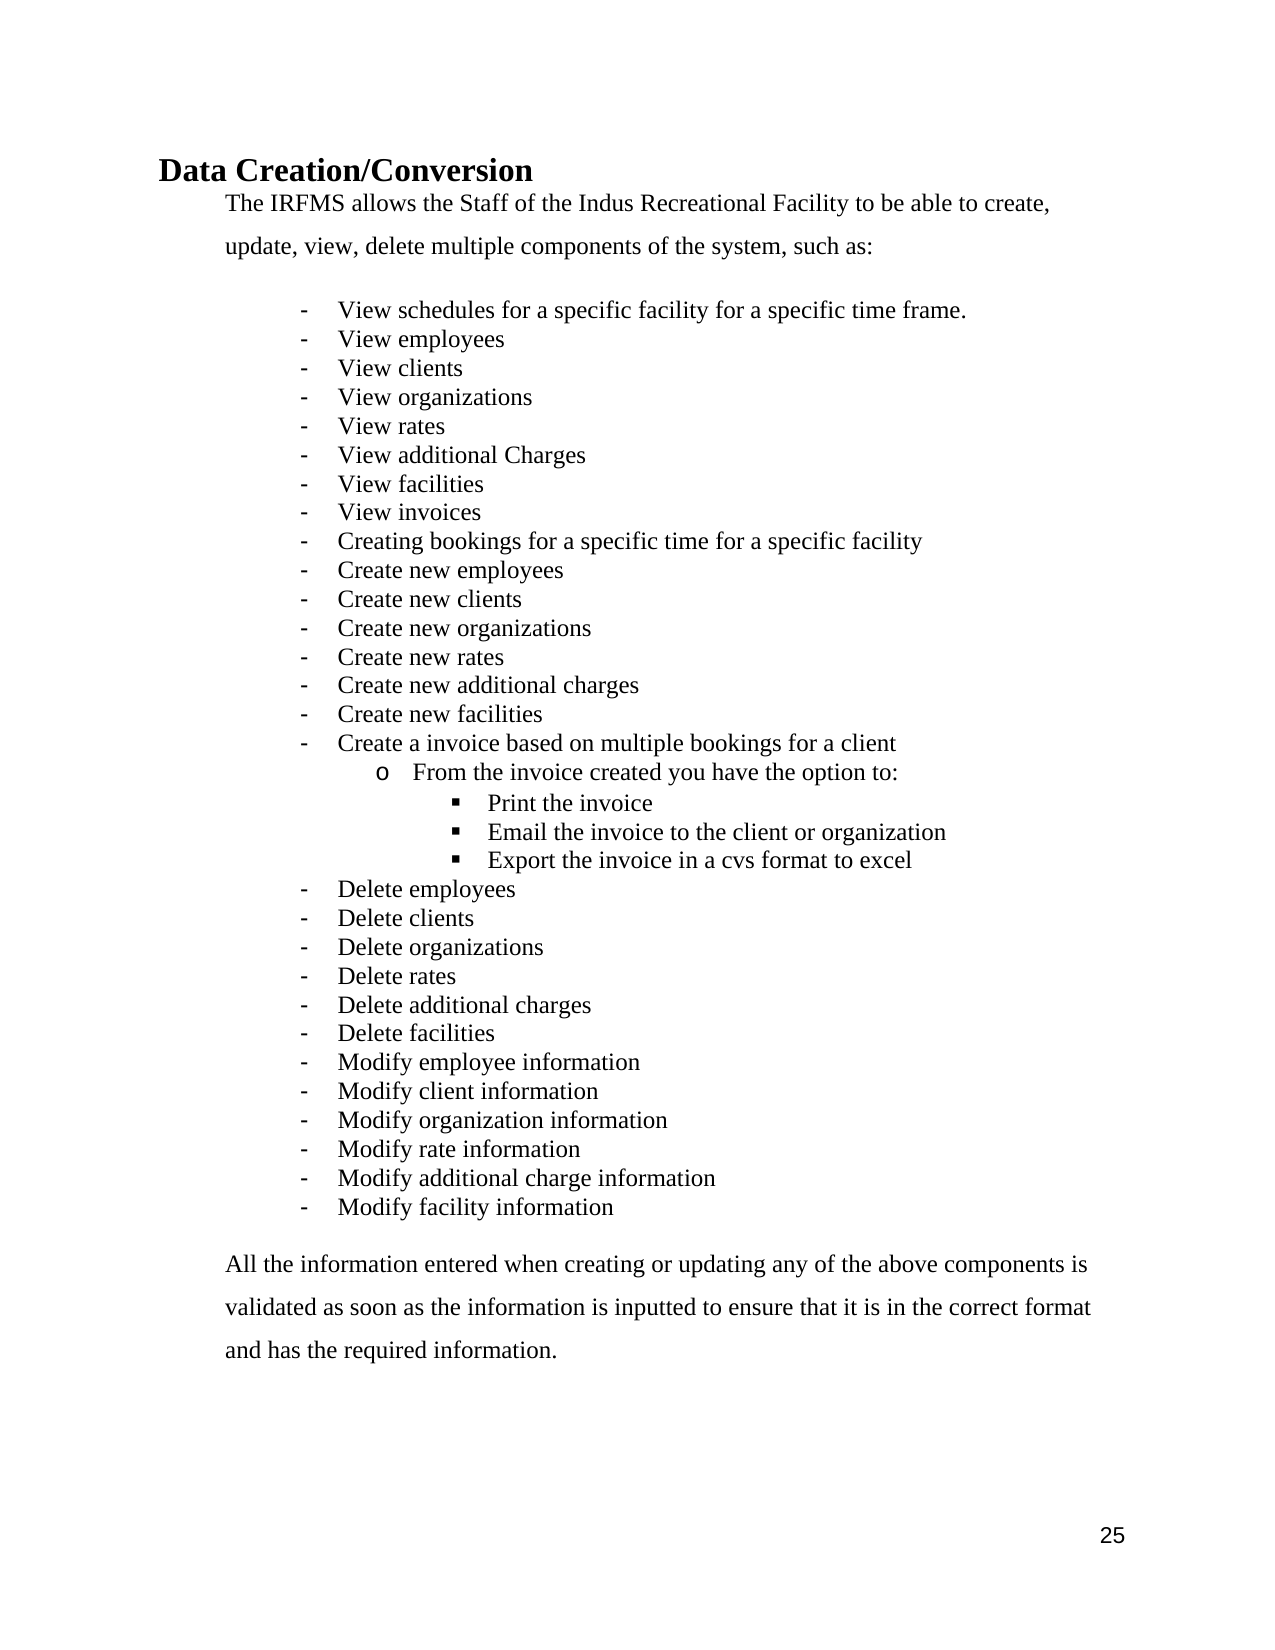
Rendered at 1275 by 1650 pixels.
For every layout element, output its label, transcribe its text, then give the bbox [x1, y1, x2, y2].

list View clients [300, 353, 1125, 382]
list View organizations [300, 382, 1125, 411]
list Modify employee information [300, 1047, 1125, 1076]
list Create new rates [300, 642, 1125, 671]
list Print the invoice [450, 788, 1125, 817]
list Modify client information [300, 1076, 1125, 1105]
list Email the invoice to the client or organization [450, 817, 1125, 845]
list Create new employees [300, 555, 1125, 584]
list Delete additional charges [300, 989, 1125, 1018]
list Create new clients [300, 584, 1125, 613]
list View invoices [300, 497, 1125, 526]
list Delete employees [300, 874, 1125, 903]
text All the information entered when creating or updating any of the above components is validated as soon as the information is inputted to ensure that it is in the correct format and has the required information. [225, 1249, 1125, 1364]
list Create new organizations [300, 613, 1125, 642]
list View schedules for a specific facility for a specific time frame. [300, 295, 1125, 324]
text The IRFMS allows the Staff of the Indus Recreational Facility to be able to create, update, view, delete multiple components of the system, such as: [225, 188, 1125, 260]
list Create a invoice based on multiple bookings for a client [300, 728, 1125, 757]
list Export the invoice in a cvs format to excel [450, 845, 1125, 874]
list Delete rates [300, 961, 1125, 989]
list Delete facilities [300, 1018, 1125, 1047]
list Create new facilities [300, 699, 1125, 728]
list Creating bookings for a specific time for a specific facility [300, 526, 1125, 555]
list Modify organization information [300, 1105, 1125, 1134]
list Modify additional charge information [300, 1163, 1125, 1192]
list From the invoice created you have the option to: [375, 757, 1125, 788]
list Modify rate information [300, 1134, 1125, 1163]
list Delete organizations [300, 932, 1125, 961]
list View additional Charges [300, 440, 1125, 468]
list View rates [300, 411, 1125, 440]
list Create new additional charges [300, 671, 1125, 699]
list Delete clients [300, 903, 1125, 932]
list Modify facility information [300, 1192, 1125, 1220]
subtitle Data Creation/Conversion [150, 150, 1125, 188]
list View facilities [300, 468, 1125, 497]
list View employees [300, 324, 1125, 353]
